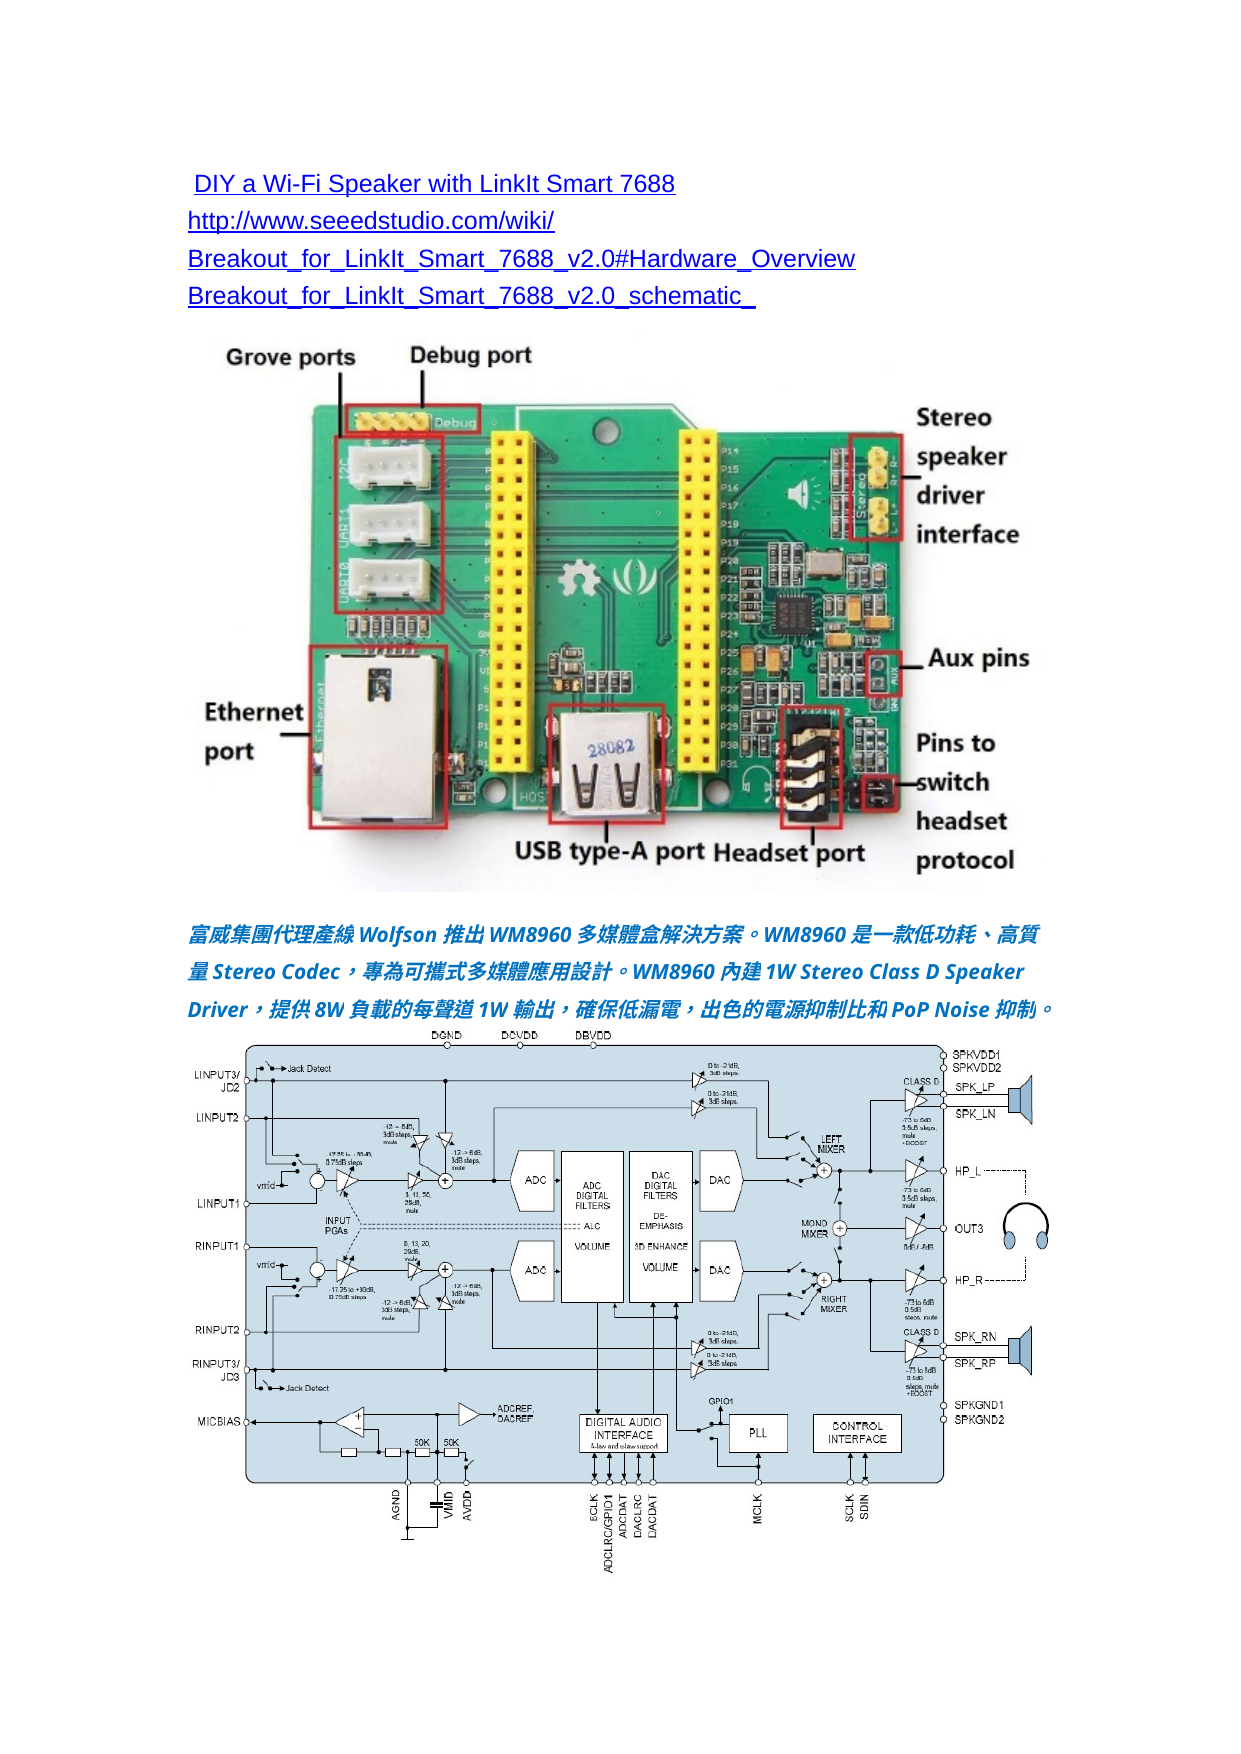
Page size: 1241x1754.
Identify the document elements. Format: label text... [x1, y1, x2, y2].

subtitle http://www.seeedstudio.com/wiki/Breakout_for_LinkIt_Smart_7688_v2.0#Hardware_Overview [187, 202, 1053, 277]
picture [187, 1027, 1053, 1578]
picture [187, 314, 1053, 892]
subtitle DIY a Wi-Fi Speaker with LinkIt Smart 7688 [187, 164, 1053, 202]
subtitle 富威集團代理產線Wolfson 推出WM8960多媒體盒解決方案。WM8960是一款低功耗、高質量Stereo Codec，專為可攜式多媒體應用設計。WM8960內建1W Stereo Class D Speaker Driver，提供8W負載的每聲道1W輸出，確保低漏電，出色的電源抑制比和PoP Noise抑制。 [187, 914, 1053, 1027]
subtitle Breakout_for_LinkIt_Smart_7688_v2.0_schematic_ [187, 277, 1053, 314]
